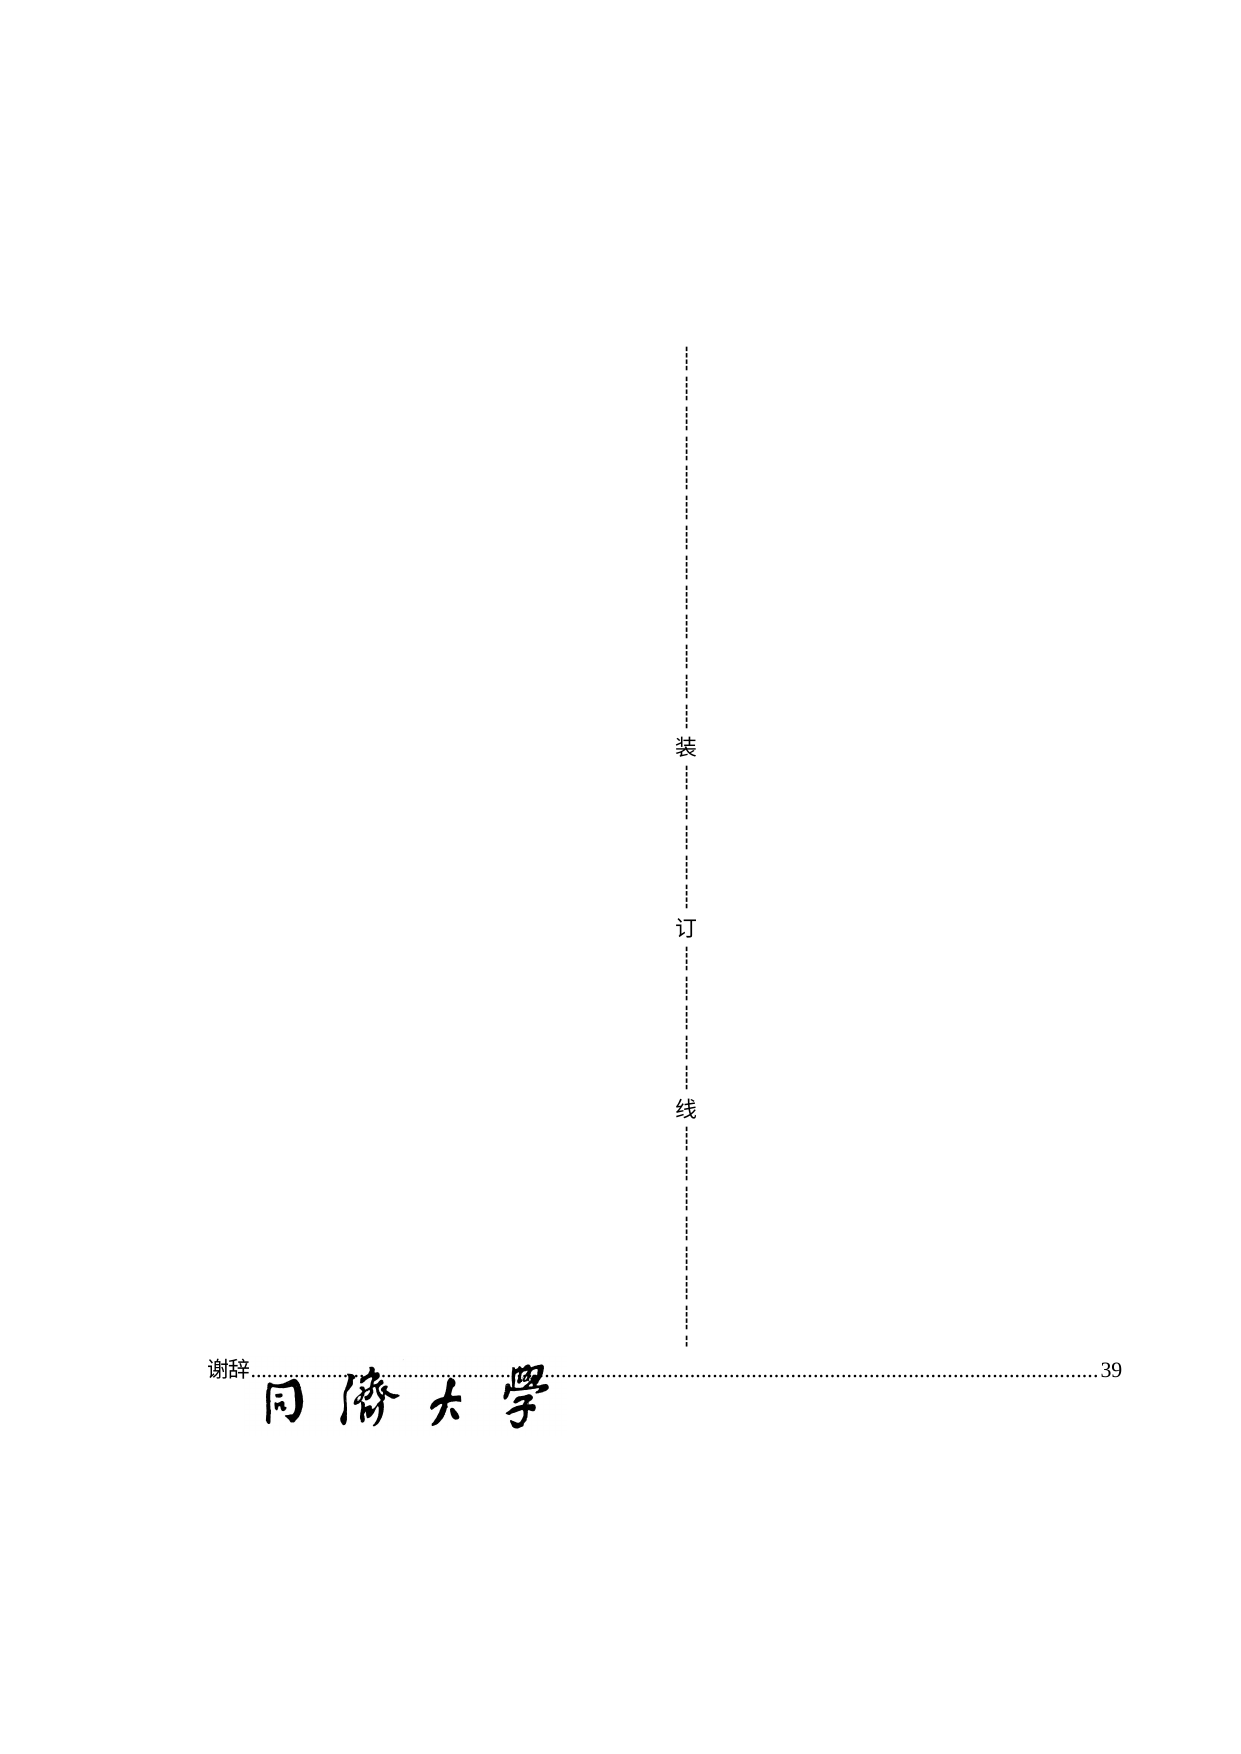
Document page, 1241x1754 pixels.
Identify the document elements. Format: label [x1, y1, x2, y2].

picture [244, 1356, 567, 1436]
